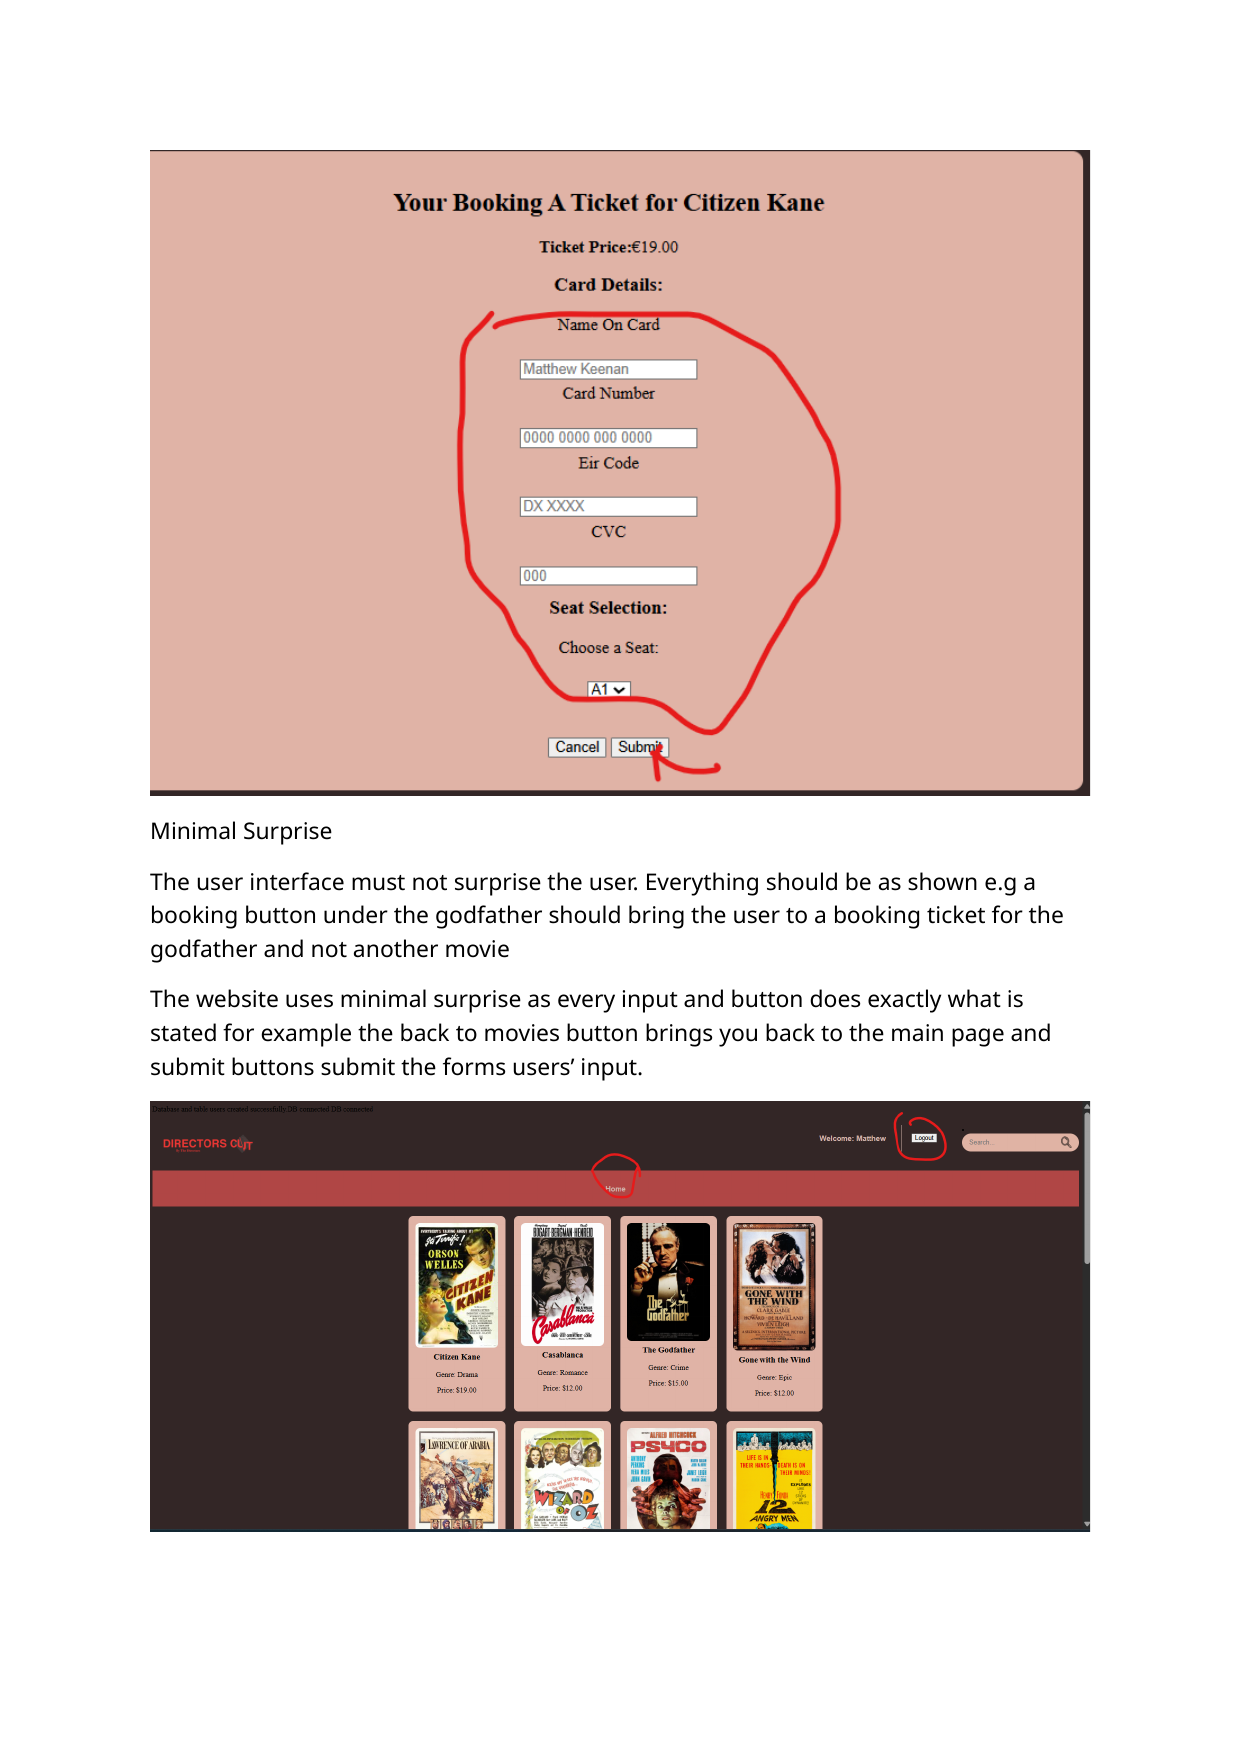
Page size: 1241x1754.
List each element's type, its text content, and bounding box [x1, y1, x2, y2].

picture [150, 1101, 1091, 1532]
text The user interface must not surprise the user. Everything should be as shown e.g a booking button under the godfather should bring the user to a booking ticket for the godfather and not another movie [150, 866, 1090, 964]
text The website uses minimal surprise as every input and button does exactly what is stated for example the back to movies button brings you back to the main page and submit buttons submit the forms users’ input. [150, 983, 1090, 1082]
picture [150, 150, 1091, 796]
text Minimal Surprise [150, 815, 1090, 846]
